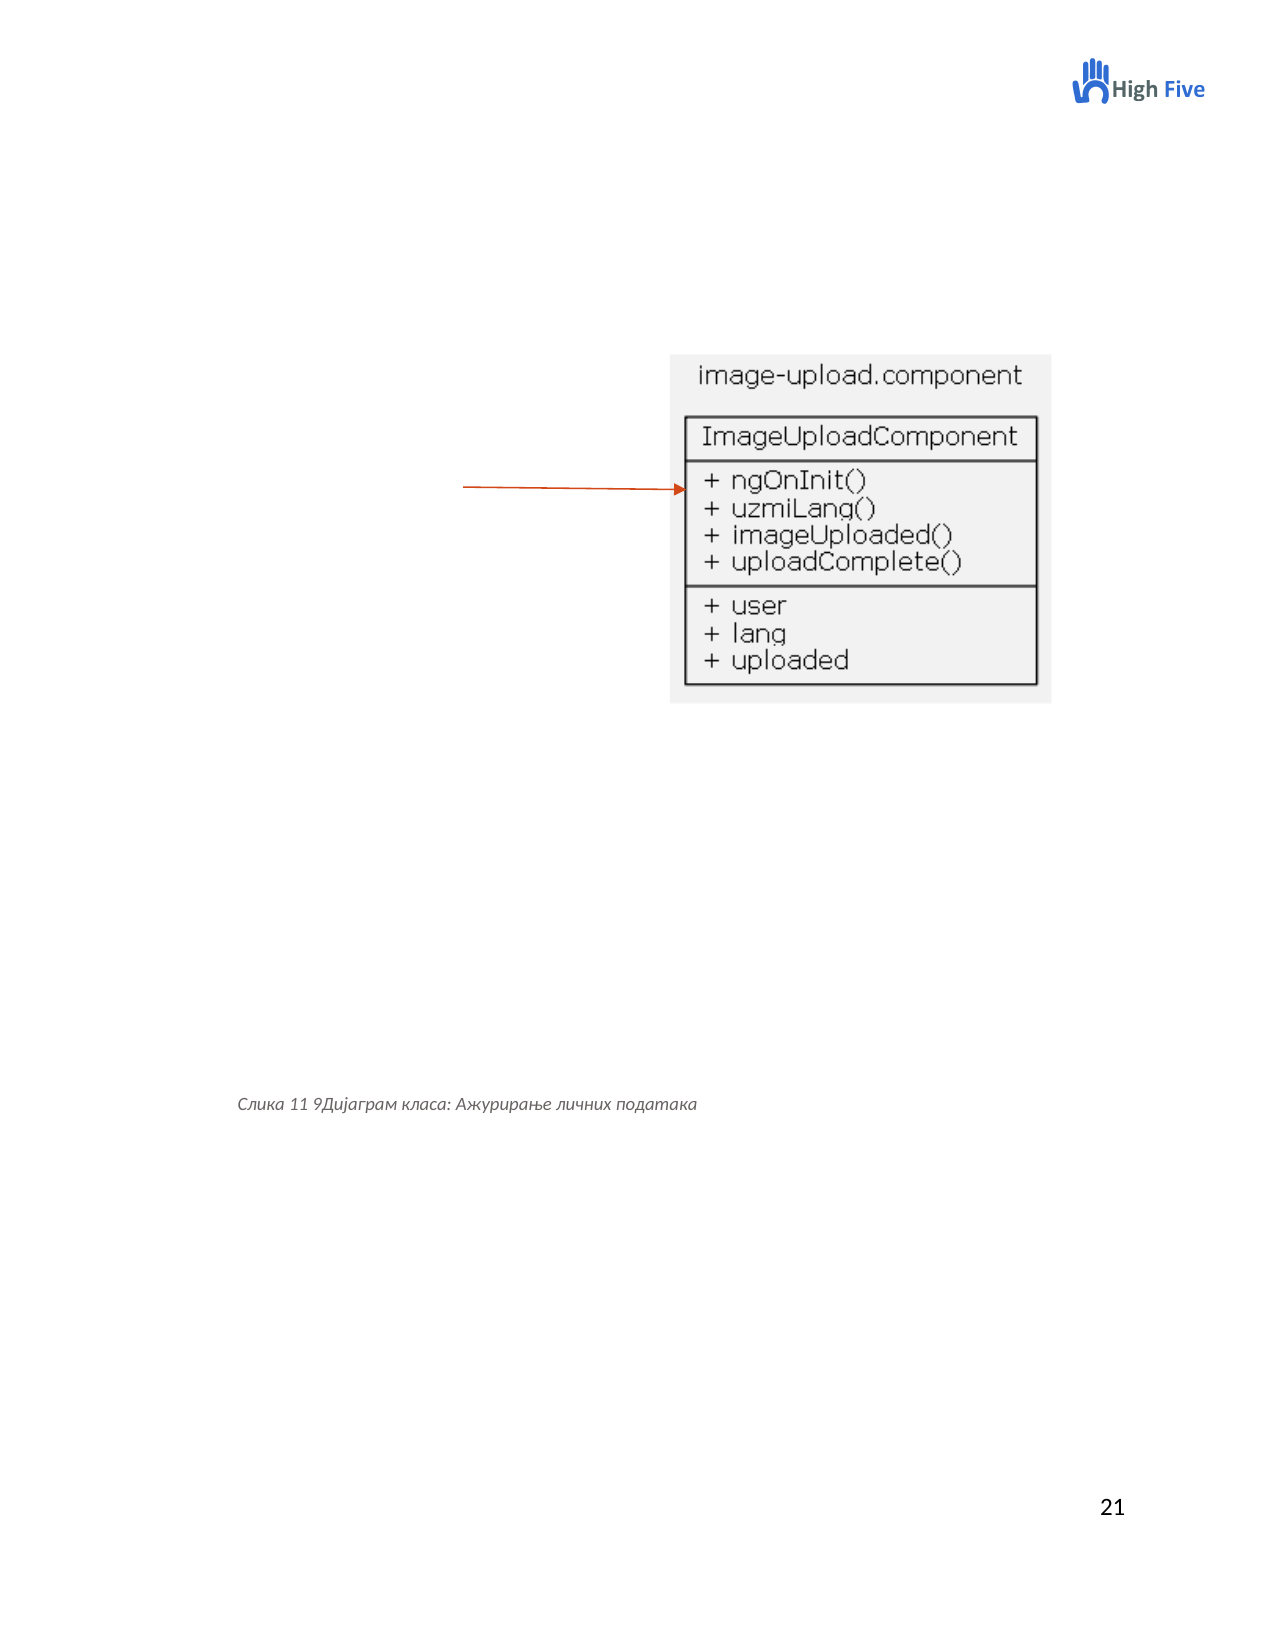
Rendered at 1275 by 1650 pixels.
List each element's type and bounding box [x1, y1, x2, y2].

picture [669, 340, 1079, 740]
picture [1069, 53, 1223, 110]
